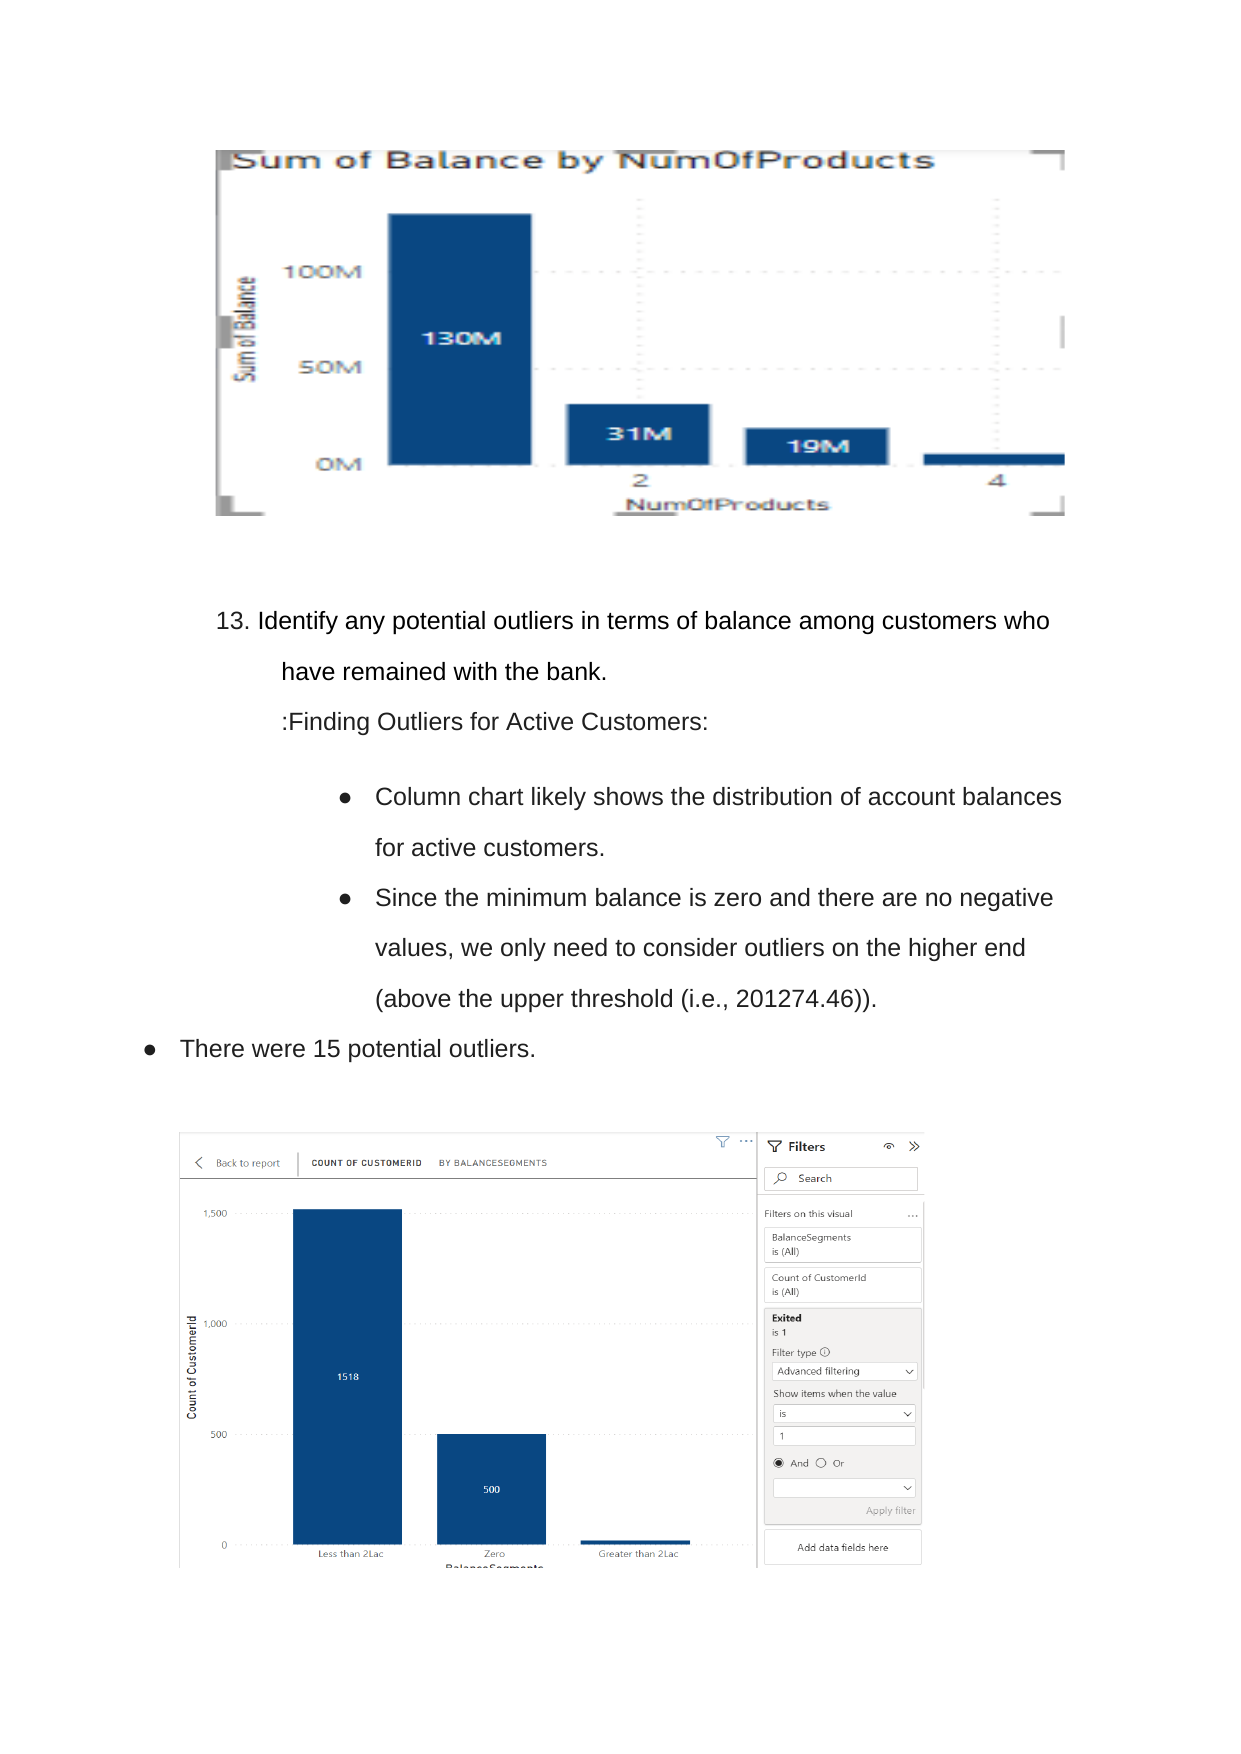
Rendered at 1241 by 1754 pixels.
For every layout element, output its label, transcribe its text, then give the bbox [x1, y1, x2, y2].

picture [179, 1132, 925, 1568]
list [142, 1034, 1090, 1568]
list Since the minimum balance is zero and there are no negative values, we only need to consider outliers on the higher end (above the upper threshold (i.e., 201274.46)). [337, 883, 1090, 1012]
picture [215, 150, 1065, 516]
text 13. Identify any potential outliers in terms of balance among customers who have remained with the bank. :Finding Outliers for Active Customers: [216, 606, 1090, 736]
list Column chart likely shows the distribution of account balances for active customers. [337, 782, 1090, 861]
